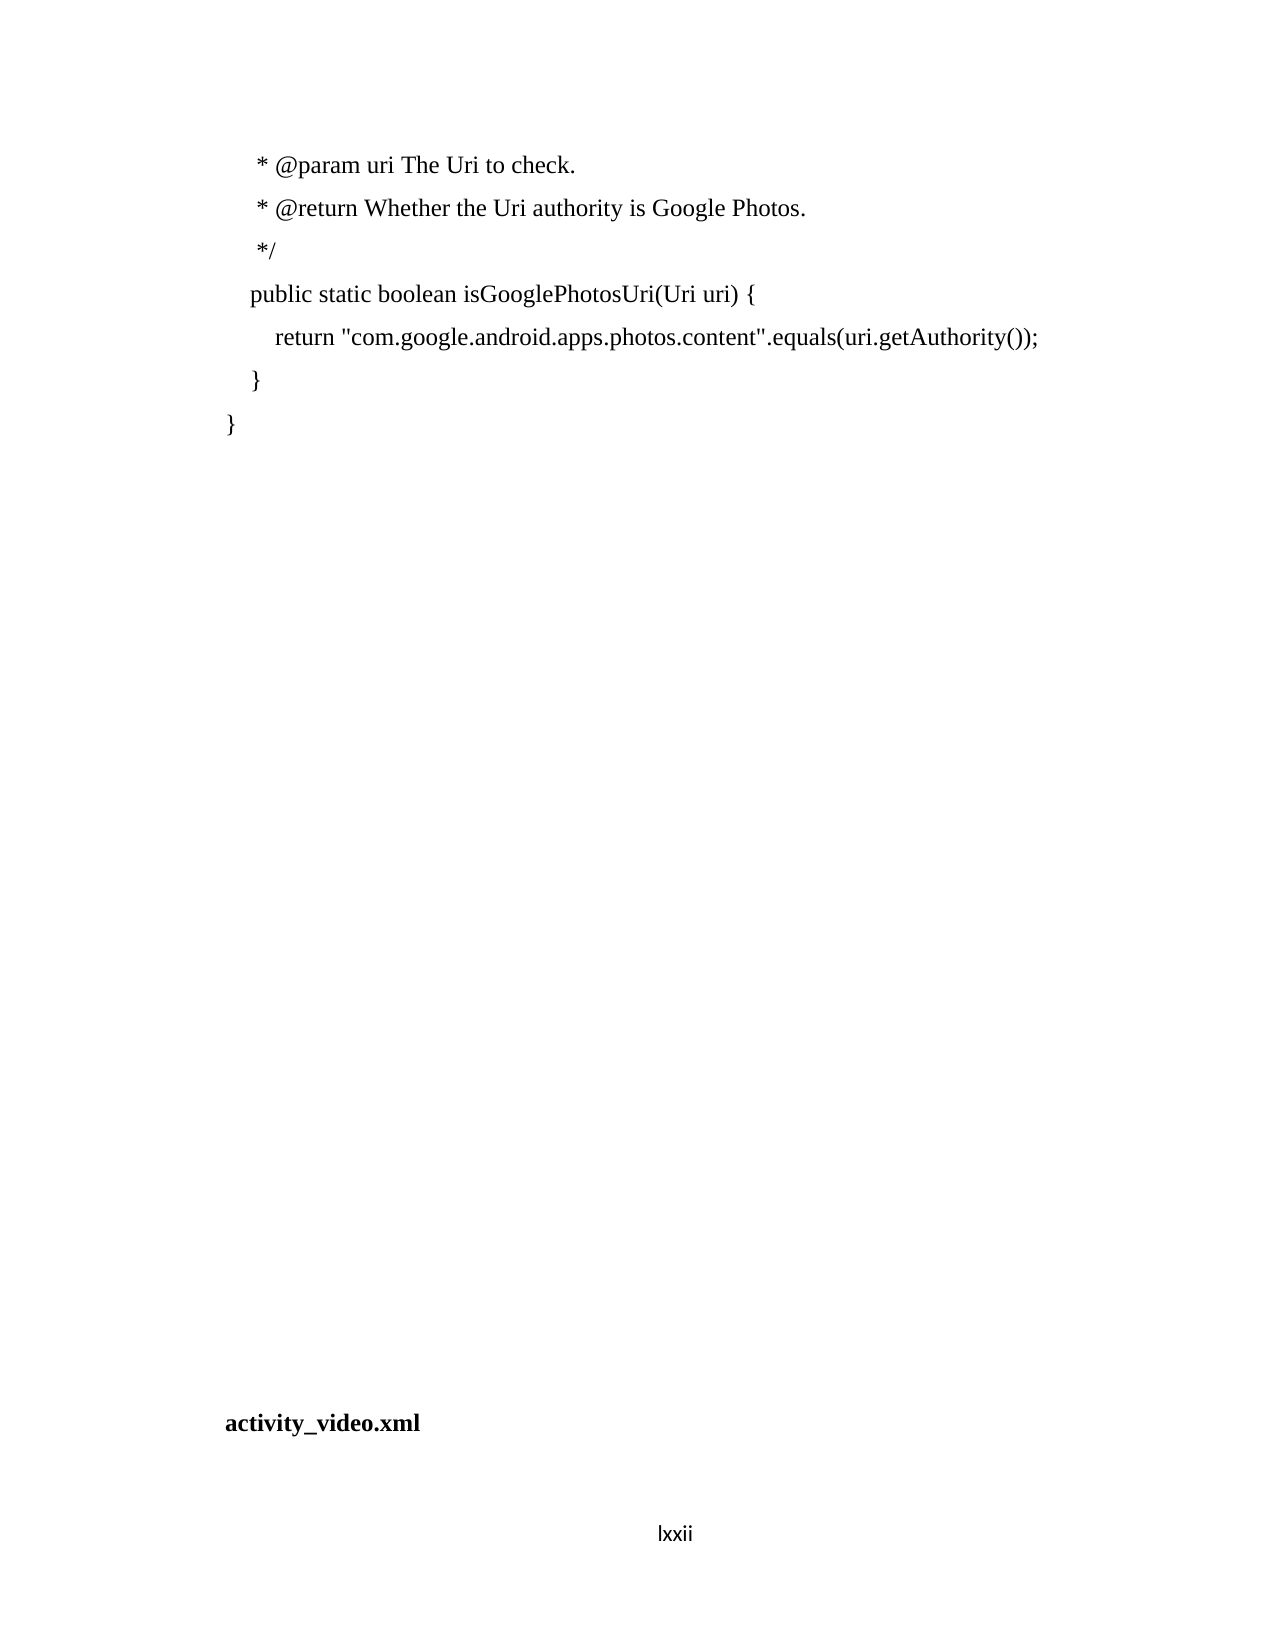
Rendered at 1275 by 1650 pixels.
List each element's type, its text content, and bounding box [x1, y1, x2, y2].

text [225, 150, 1125, 437]
text activity_video.xml [225, 1408, 1125, 1437]
